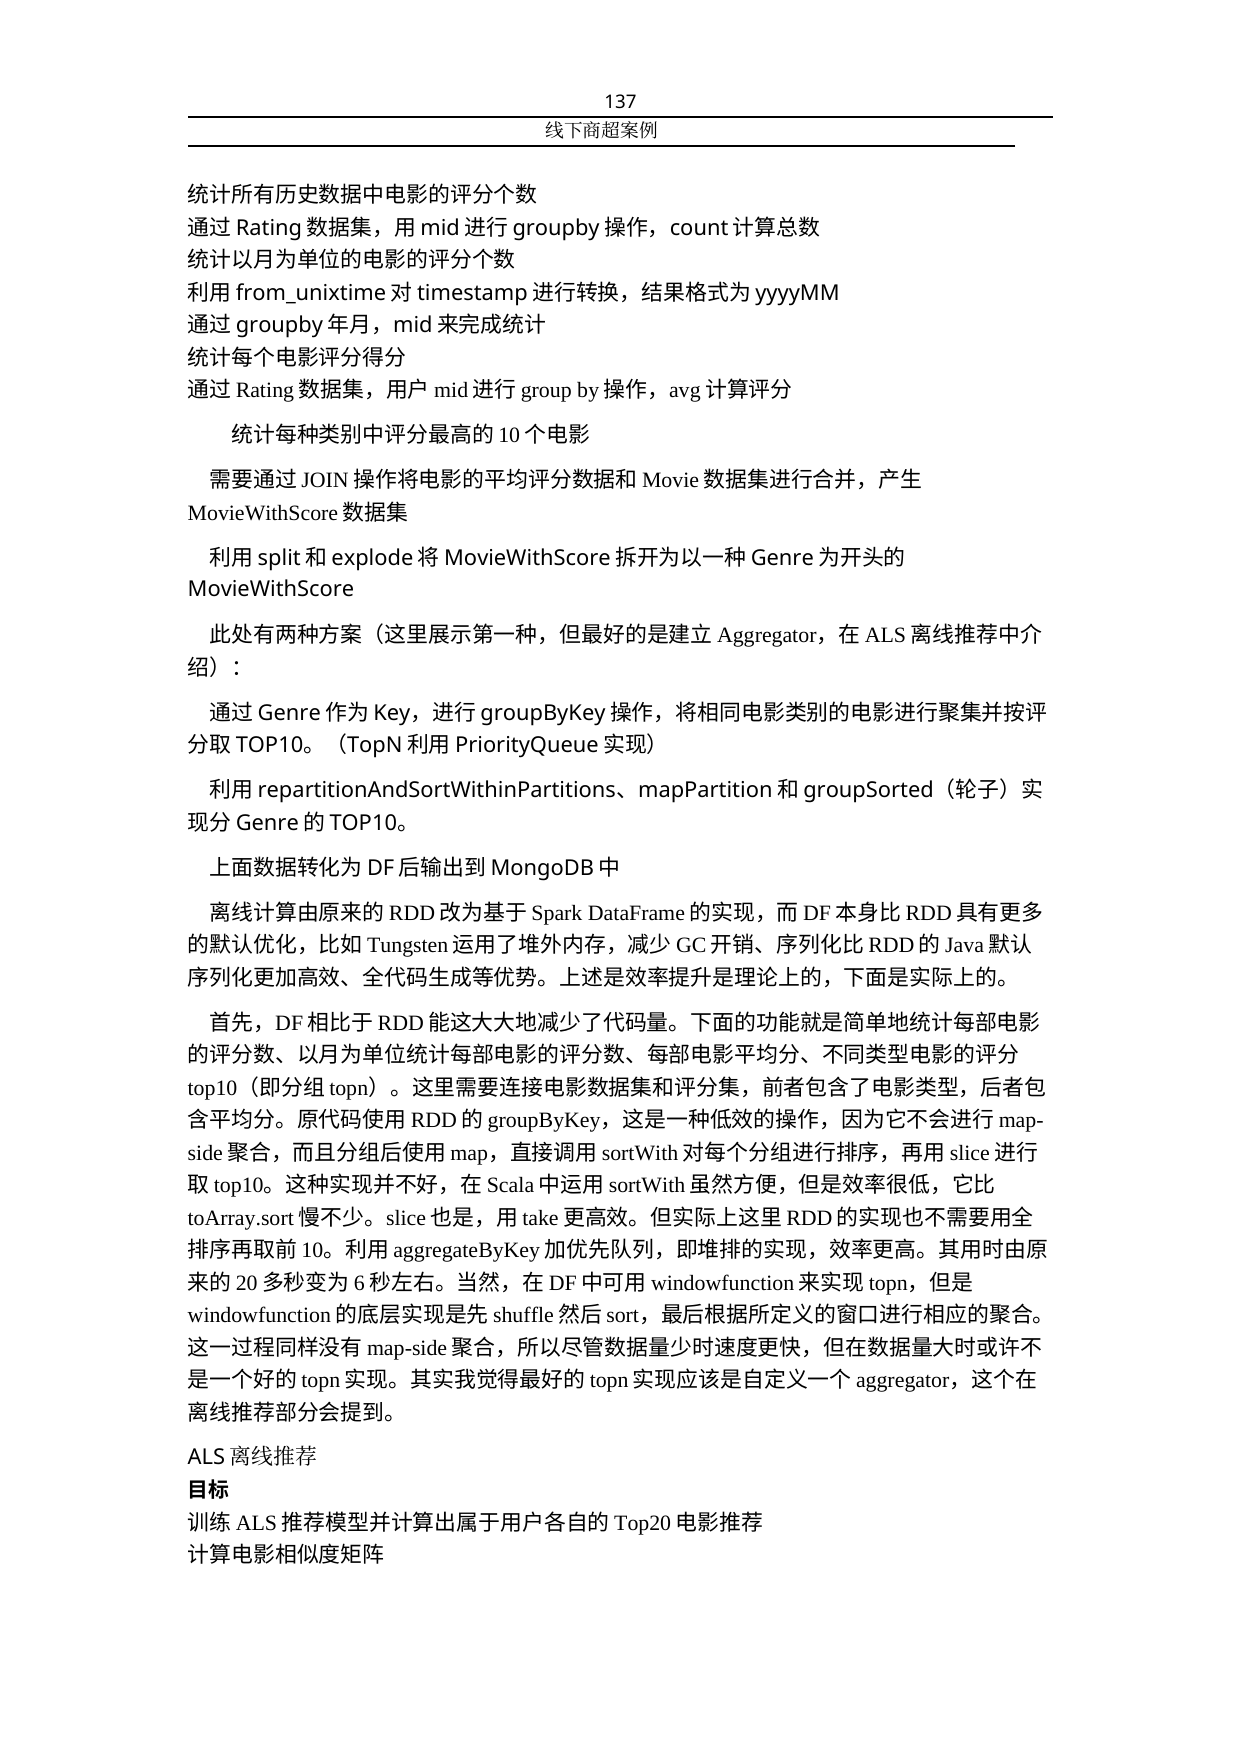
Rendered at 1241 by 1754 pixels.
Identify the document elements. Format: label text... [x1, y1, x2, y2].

text 此处有两种方案（这里展示第一种，但最好的是建立Aggregator，在ALS离线推荐中介绍）： [187, 617, 1053, 682]
text 统计每个电影评分得分 通过Rating数据集，用户mid进行group by操作，avg计算评分 [187, 339, 1053, 404]
text ALS离线推荐 [187, 1439, 1053, 1472]
list 通过groupby年月，mid来完成统计 [187, 307, 1053, 339]
text 需要通过JOIN操作将电影的平均评分数据和Movie数据集进行合并，产生MovieWithScore数据集 [187, 462, 1053, 527]
text 利用split和explode将MovieWithScore拆开为以一种Genre为开头的MovieWithScore [187, 539, 1053, 604]
list 通过Rating数据集，用mid进行groupby操作，count计算总数 [187, 209, 1053, 242]
text 利用repartitionAndSortWithinPartitions、mapPartition和groupSorted（轮子）实现分Genre的TOP10。 [187, 772, 1053, 837]
list 训练ALS推荐模型并计算出属于用户各自的Top20电影推荐 [187, 1504, 1053, 1537]
text 离线计算由原来的RDD改为基于Spark DataFrame的实现，而DF本身比RDD具有更多的默认优化，比如Tungsten运用了堆外内存，减少GC开销、序列化比RDD的Java默认序列化更加高效、全代码生成等优势。上述是效率提升是理论上的，下面是实际上的。 [187, 894, 1053, 992]
text 通过Genre作为Key，进行groupByKey操作，将相同电影类别的电影进行聚集并按评分取TOP10。（TopN利用PriorityQueue实现） [187, 694, 1053, 759]
list 统计以月为单位的电影的评分个数 [187, 242, 1053, 274]
list 计算电影相似度矩阵 [187, 1537, 1053, 1569]
list 目标 [187, 1472, 1053, 1504]
text 统计每种类别中评分最高的10个电影 [231, 417, 1053, 449]
text 上面数据转化为DF后输出到MongoDB中 [187, 849, 1053, 882]
list 利用from_unixtime对timestamp进行转换，结果格式为yyyyMM [187, 274, 1053, 307]
text 首先，DF相比于RDD能这大大地减少了代码量。下面的功能就是简单地统计每部电影的评分数、以月为单位统计每部电影的评分数、每部电影平均分、不同类型电影的评分top10（即分组topn）。这里需要连接电影数据集和评分集，前者包含了电影类型，后者包含平均分。原代码使用RDD的groupByKey，这是一种低效的操作，因为它不会进行map-side聚合，而且分组后使用map，直接调用sortWith对每个分组进行排序，再用slice进行取top10。这种实现并不好，在Scala中运用sortWith虽然方便，但是效率很低，它比toArray.sort慢不少。slice也是，用take更高效。但实际上这里RDD的实现也不需要用全排序再取前10。利用aggregateByKey加优先队列，即堆排的实现，效率更高。其用时由原来的20多秒变为6秒左右。当然，在DF中可用windowfunction来实现topn，但是windowfunction的底层实现是先shuffle然后sort，最后根据所定义的窗口进行相应的聚合。这一过程同样没有map-side聚合，所以尽管数据量少时速度更快，但在数据量大时或许不是一个好的topn实现。其实我觉得最好的topn实现应该是自定义一个aggregator，这个在离线推荐部分会提到。 [187, 1004, 1053, 1427]
list 统计所有历史数据中电影的评分个数 [187, 177, 1053, 209]
